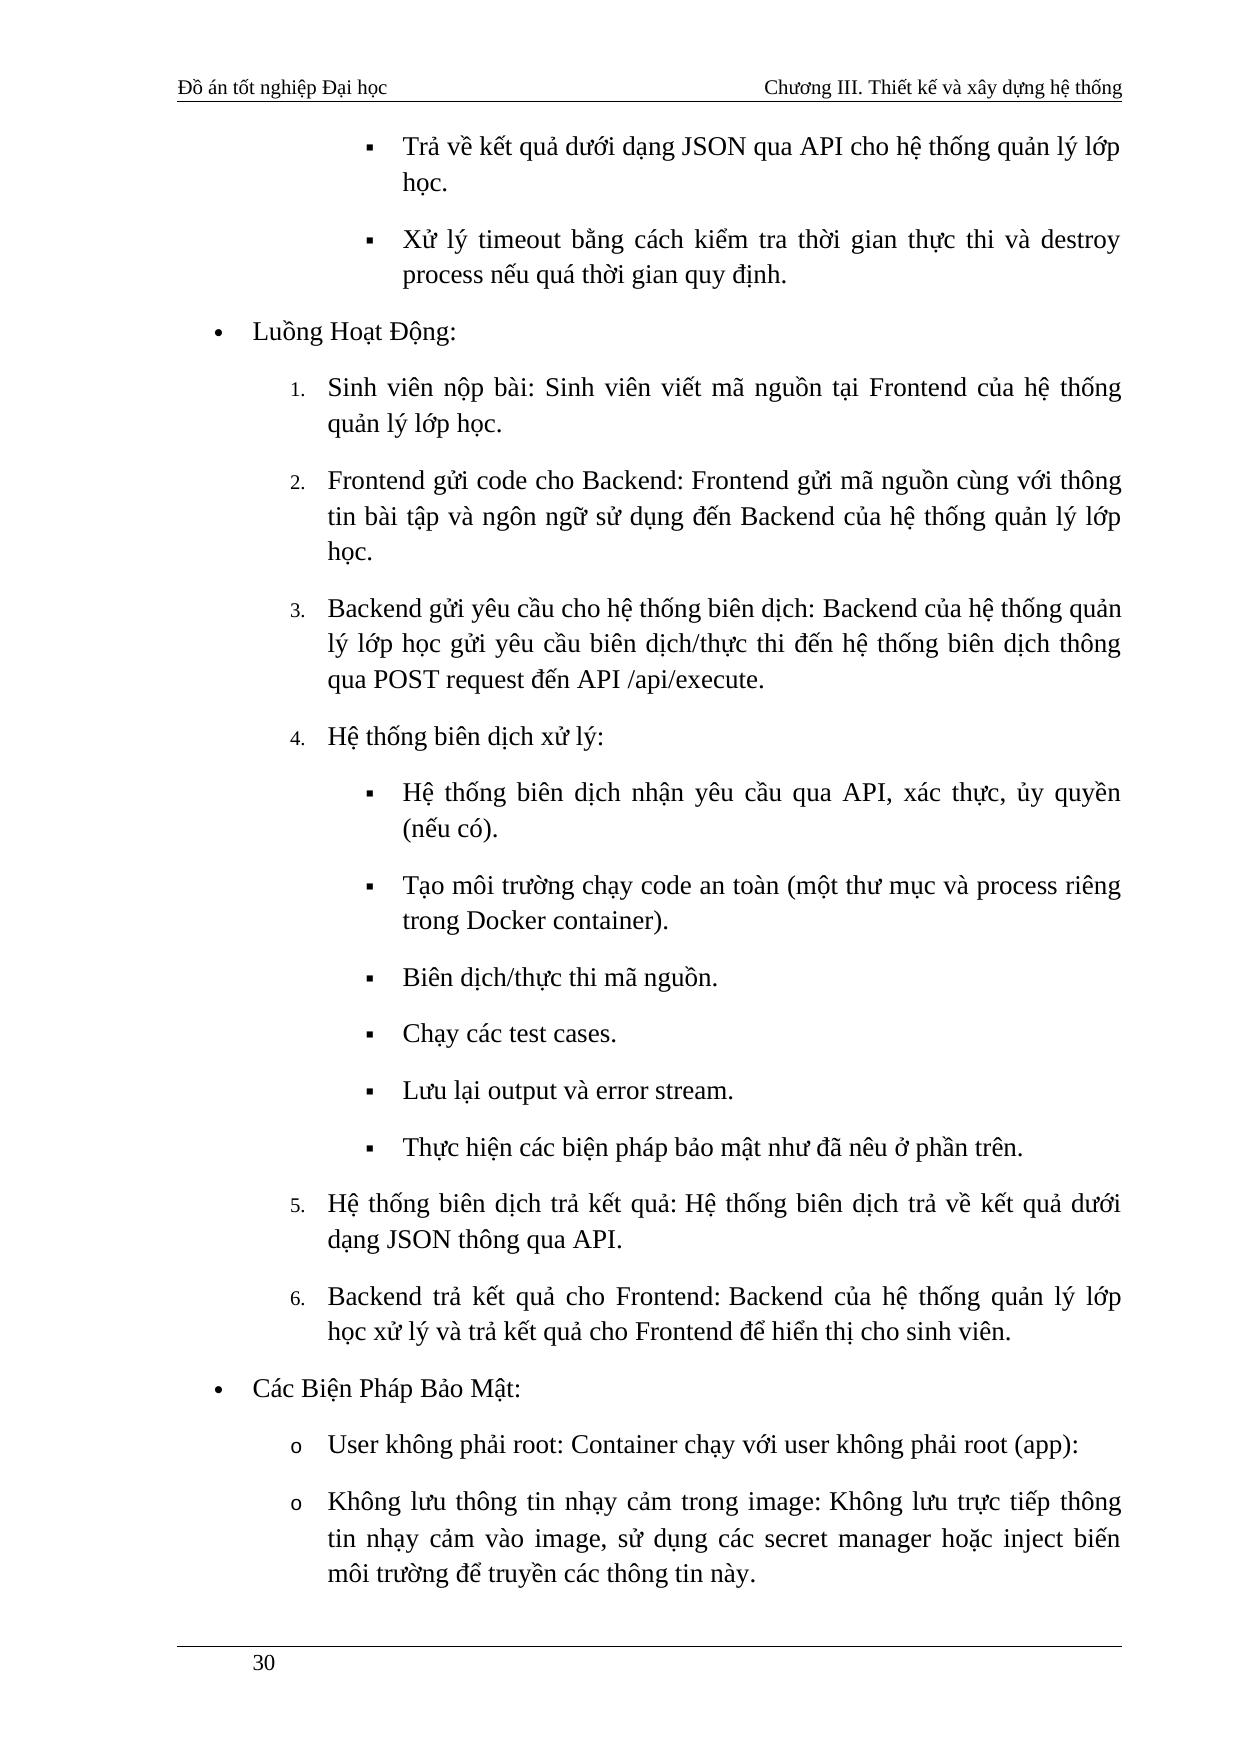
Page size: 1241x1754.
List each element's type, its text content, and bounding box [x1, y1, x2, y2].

list Chạy các test cases. [365, 1018, 1122, 1049]
list Hệ thống biên dịch nhận yêu cầu qua API, xác thực, ủy quyền (nếu có). [365, 776, 1122, 843]
list Tạo môi trường chạy code an toàn (một thư mục và process riêng trong Docker container). [365, 869, 1122, 936]
list Xử lý timeout bằng cách kiểm tra thời gian thực thi và destroy process nếu quá thời gian quy định. [365, 223, 1122, 289]
list Không lưu thông tin nhạy cảm trong image: Không lưu trực tiếp thông tin nhạy cảm vào image, sử dụng các secret manager hoặc inject biến môi trường để truyền các thông tin này. [290, 1486, 1122, 1588]
list Hệ thống biên dịch xử lý: [290, 720, 1122, 751]
list Biên dịch/thực thi mã nguồn. [365, 961, 1122, 992]
list Lưu lại output và error stream. [365, 1074, 1122, 1105]
list Trả về kết quả dưới dạng JSON qua API cho hệ thống quản lý lớp học. [365, 130, 1122, 197]
list Luồng Hoạt Động: [215, 315, 1122, 346]
list Hệ thống biên dịch trả kết quả: Hệ thống biên dịch trả về kết quả dưới dạng JSON thông qua API. [290, 1187, 1122, 1254]
list Thực hiện các biện pháp bảo mật như đã nêu ở phần trên. [365, 1131, 1122, 1162]
list Backend trả kết quả cho Frontend: Backend của hệ thống quản lý lớp học xử lý và trả kết quả cho Frontend để hiển thị cho sinh viên. [290, 1279, 1122, 1346]
list Frontend gửi code cho Backend: Frontend gửi mã nguồn cùng với thông tin bài tập và ngôn ngữ sử dụng đến Backend của hệ thống quản lý lớp học. [290, 464, 1122, 566]
list Backend gửi yêu cầu cho hệ thống biên dịch: Backend của hệ thống quản lý lớp học gửi yêu cầu biên dịch/thực thi đến hệ thống biên dịch thông qua POST request đến API /api/execute. [290, 592, 1122, 694]
list User không phải root: Container chạy với user không phải root (app): [290, 1428, 1122, 1460]
list Các Biện Pháp Bảo Mật: [215, 1372, 1122, 1403]
list Sinh viên nộp bài: Sinh viên viết mã nguồn tại Frontend của hệ thống quản lý lớp học. [290, 372, 1122, 438]
